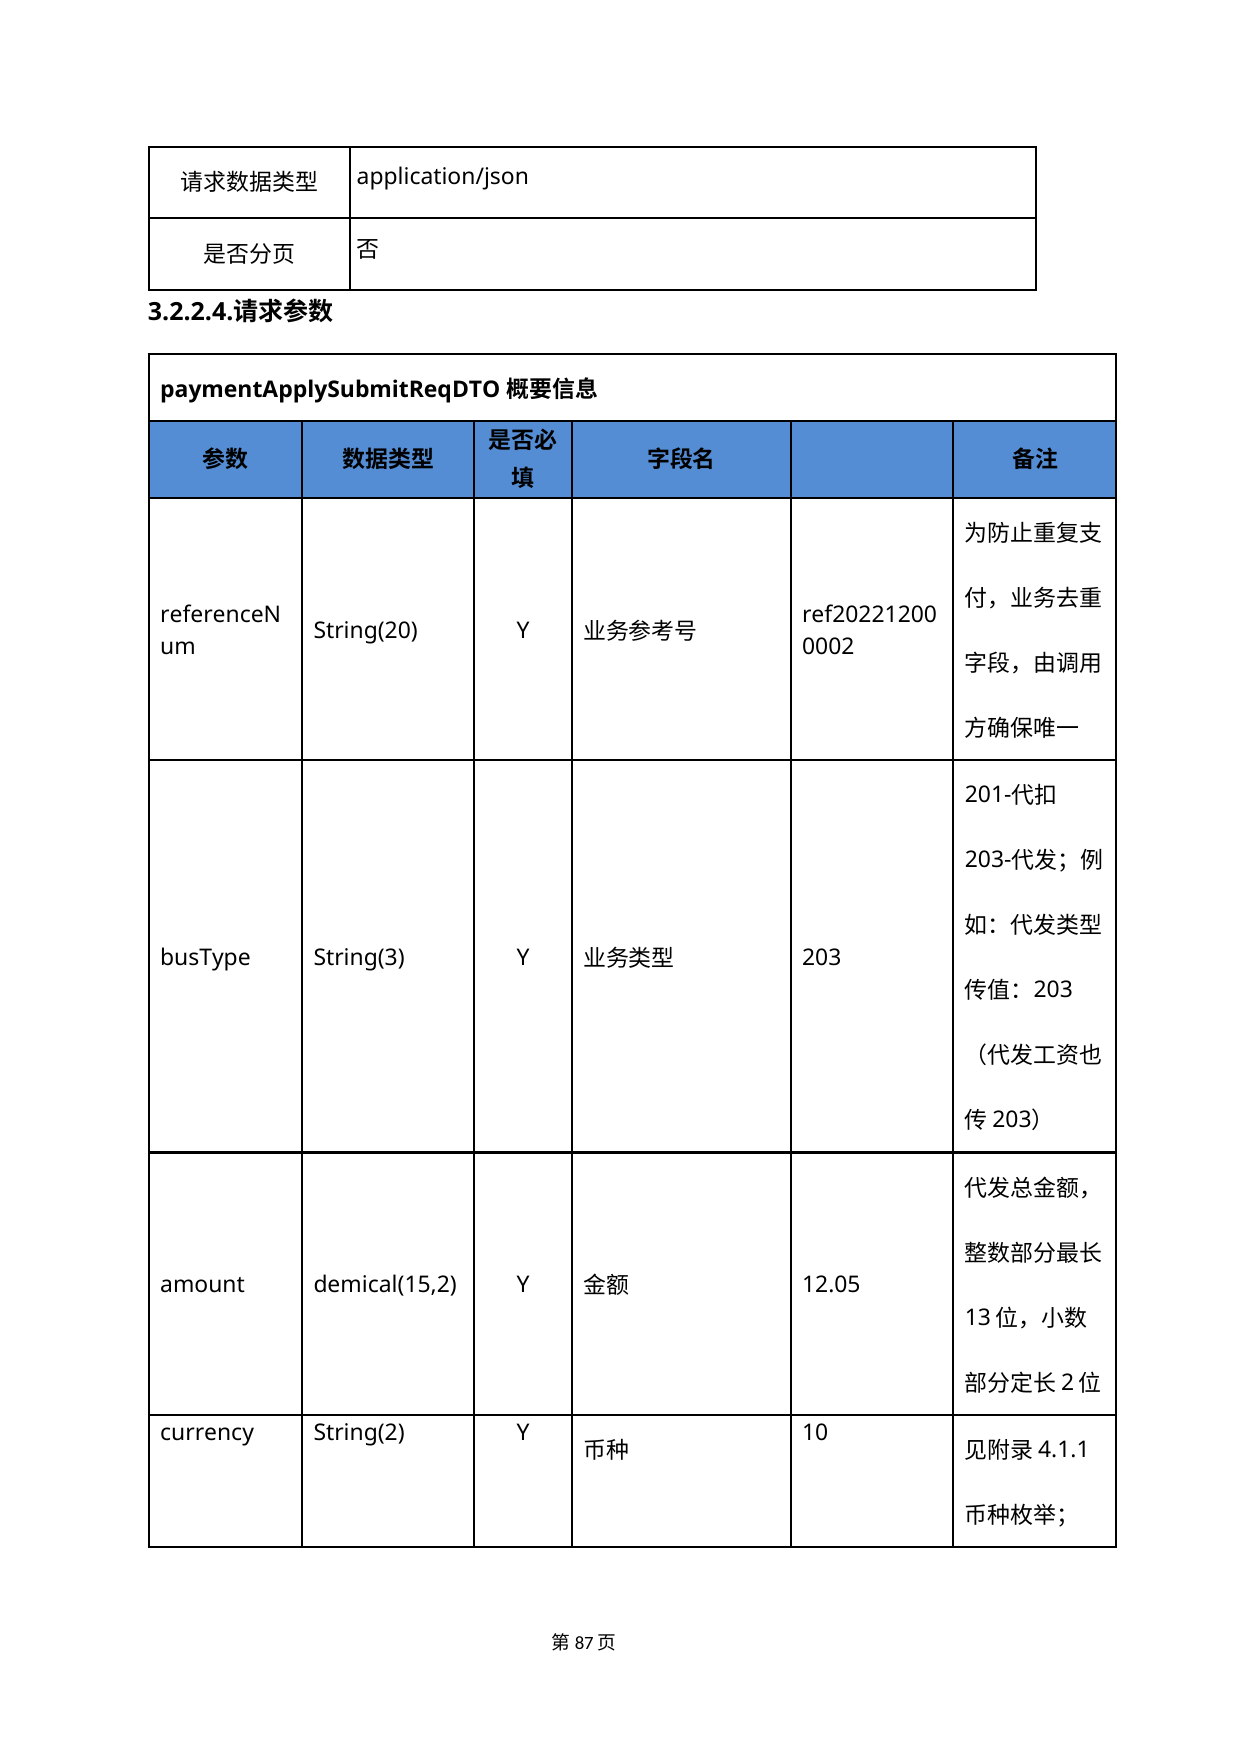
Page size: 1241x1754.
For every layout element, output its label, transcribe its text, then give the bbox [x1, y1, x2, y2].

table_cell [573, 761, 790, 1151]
subtitle 3.2.2.4.请求参数 [148, 291, 1093, 328]
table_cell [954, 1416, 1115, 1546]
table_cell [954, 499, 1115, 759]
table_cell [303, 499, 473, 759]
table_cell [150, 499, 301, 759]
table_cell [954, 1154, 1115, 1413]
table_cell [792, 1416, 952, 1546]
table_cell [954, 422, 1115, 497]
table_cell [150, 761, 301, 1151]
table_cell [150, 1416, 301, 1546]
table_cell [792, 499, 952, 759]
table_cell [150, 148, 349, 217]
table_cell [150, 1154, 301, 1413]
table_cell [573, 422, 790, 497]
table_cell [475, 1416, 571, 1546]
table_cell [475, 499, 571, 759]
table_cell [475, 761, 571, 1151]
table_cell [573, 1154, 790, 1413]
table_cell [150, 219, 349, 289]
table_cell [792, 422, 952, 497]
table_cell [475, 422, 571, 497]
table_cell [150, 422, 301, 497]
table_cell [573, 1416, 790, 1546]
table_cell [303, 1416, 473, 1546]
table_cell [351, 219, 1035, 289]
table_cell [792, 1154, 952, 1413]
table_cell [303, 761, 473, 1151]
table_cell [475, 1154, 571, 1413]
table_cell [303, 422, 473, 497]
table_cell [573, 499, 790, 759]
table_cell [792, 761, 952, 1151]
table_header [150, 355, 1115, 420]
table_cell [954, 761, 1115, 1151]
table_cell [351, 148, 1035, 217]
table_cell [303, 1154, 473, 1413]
